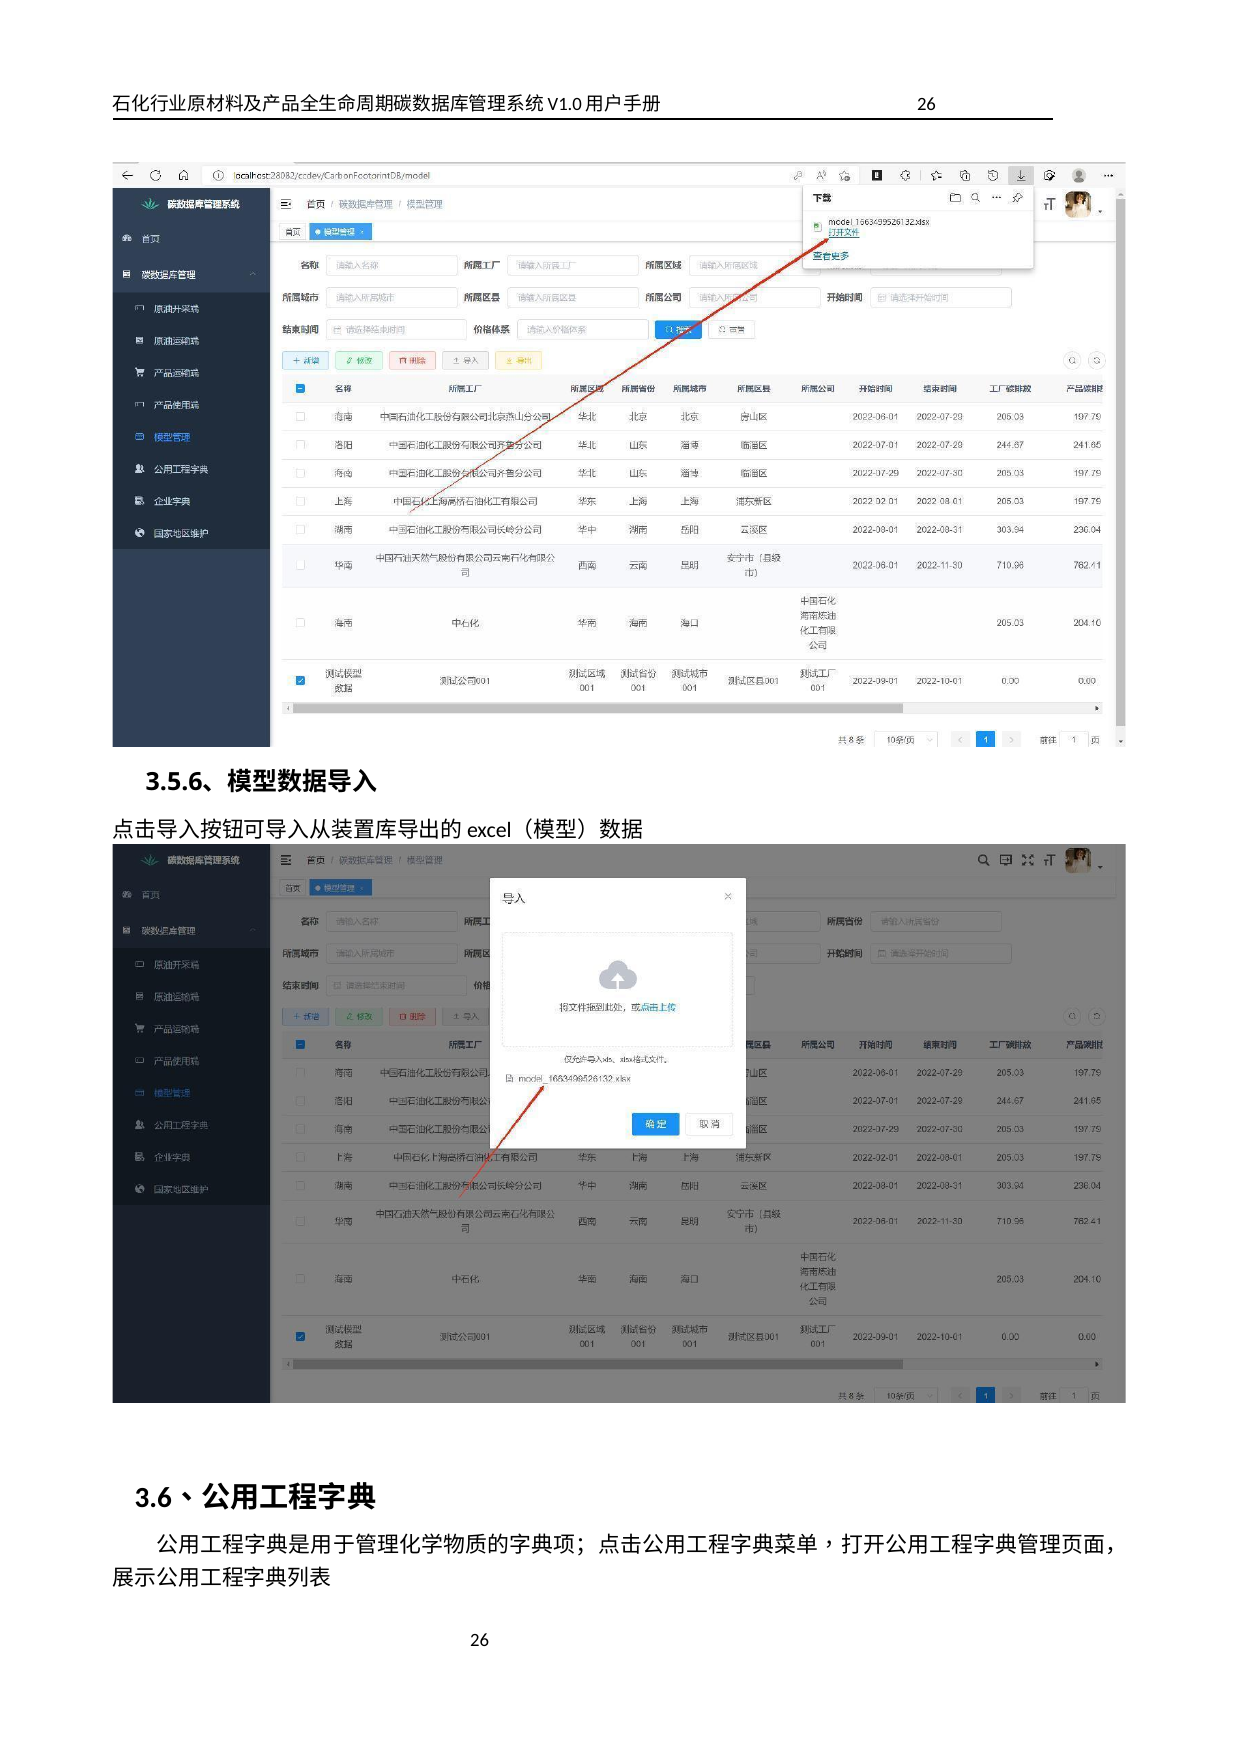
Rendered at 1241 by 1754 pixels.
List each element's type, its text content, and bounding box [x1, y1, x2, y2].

picture [112, 844, 1126, 1403]
picture [112, 162, 1126, 747]
subtitle 3.5.6、模型数据导入 [145, 747, 1128, 812]
subtitle 3.6、公用工程字典 [134, 1462, 1128, 1527]
text 点击导入按钮可导入从装置库导出的excel（模型）数据 [112, 812, 1128, 844]
text 公用工程字典是用于管理化学物质的字典项；点击公用工程字典菜单，打开公用工程字典管理页面，展示公用工程字典列表 [112, 1527, 1128, 1592]
